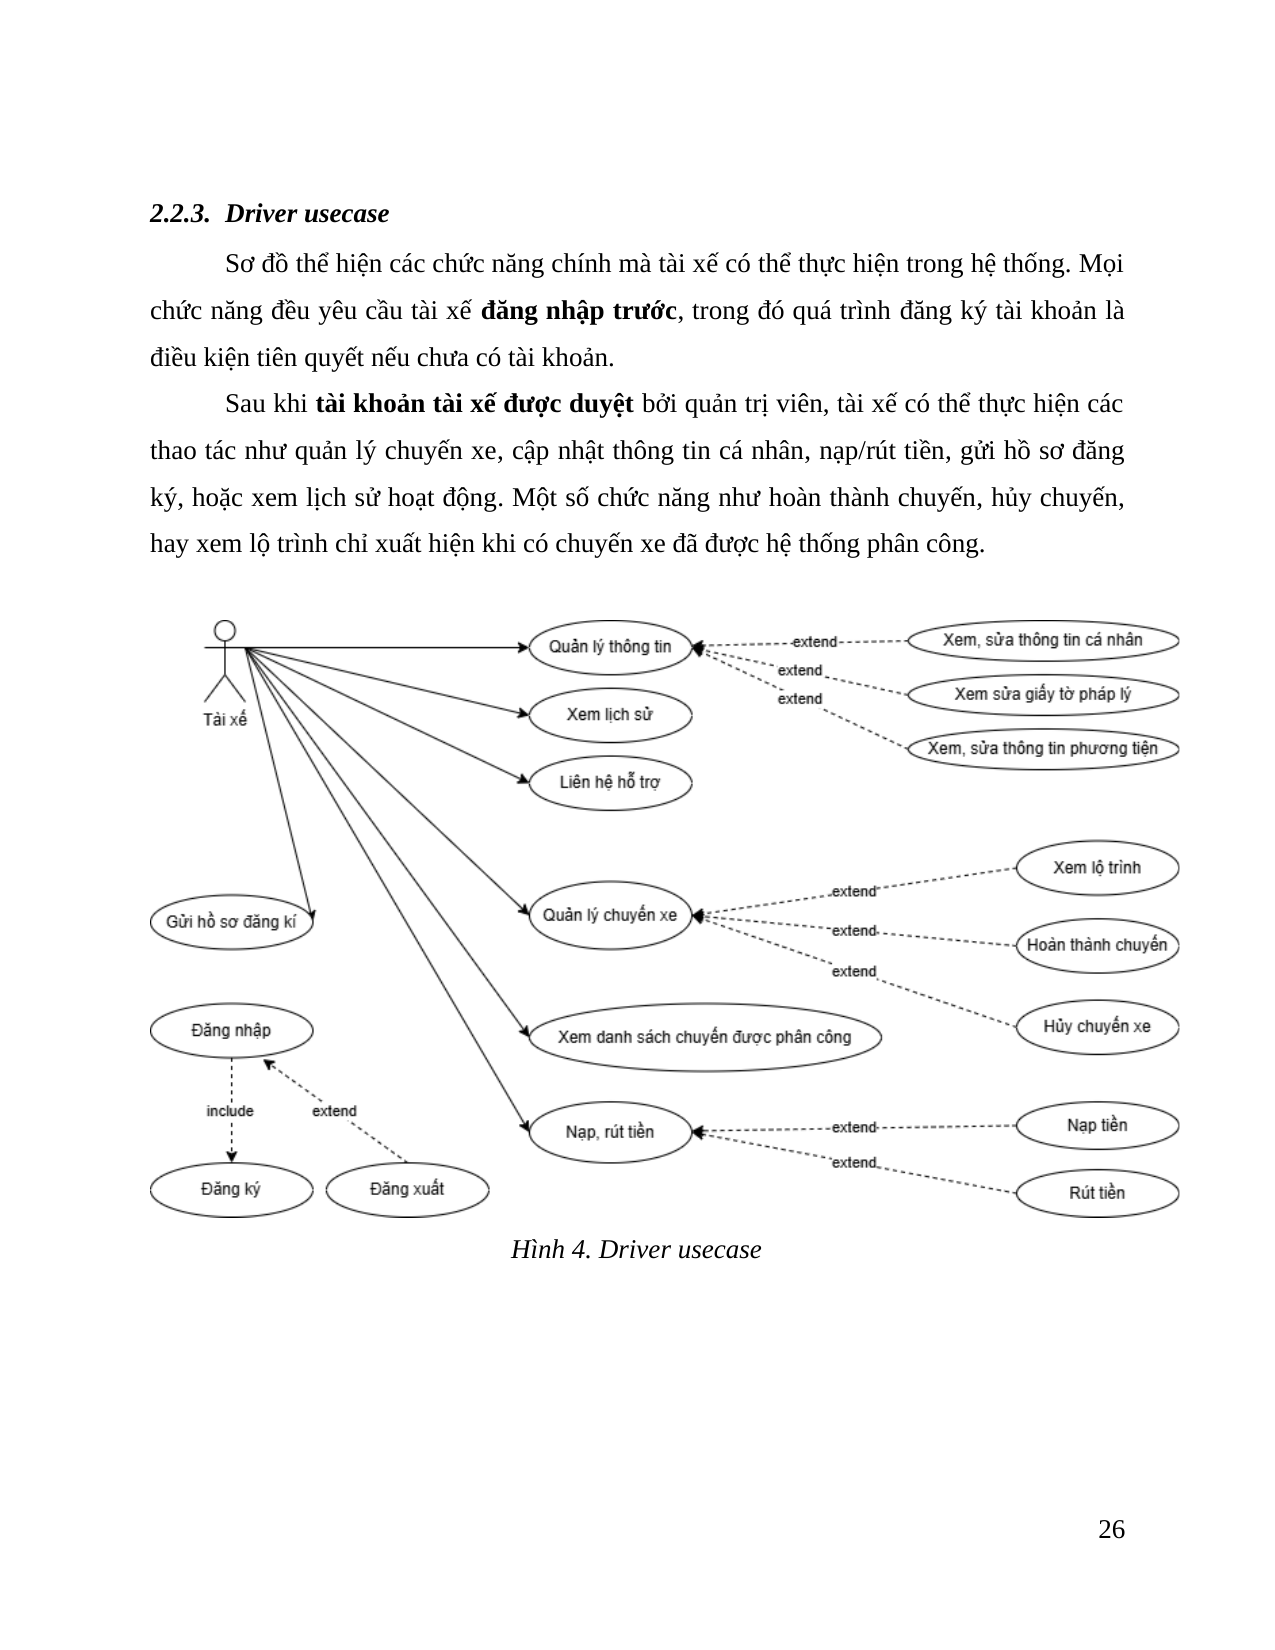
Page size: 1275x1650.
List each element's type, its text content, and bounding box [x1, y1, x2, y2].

subtitle Driver usecase [150, 197, 1125, 228]
text Hình 4. Driver usecase [150, 1233, 1125, 1264]
text Sau khi tài khoản tài xế được duyệt bởi quản trị viên, tài xế có thể thực hiện các thao tác như quản lý chuyến xe, cập nhật thông tin cá nhân, nạp/rút tiền, gửi hồ sơ đăng ký, hoặc xem lịch sử hoạt động. Một số chức năng như hoàn thành chuyến, hủy chuyến, hay xem lộ trình chỉ xuất hiện khi có chuyến xe đã được hệ thống phân công. [150, 387, 1125, 559]
picture [150, 620, 1180, 1218]
text Sơ đồ thể hiện các chức năng chính mà tài xế có thể thực hiện trong hệ thống. Mọi chức năng đều yêu cầu tài xế đăng nhập trước, trong đó quá trình đăng ký tài khoản là điều kiện tiên quyết nếu chưa có tài khoản. [150, 247, 1125, 372]
